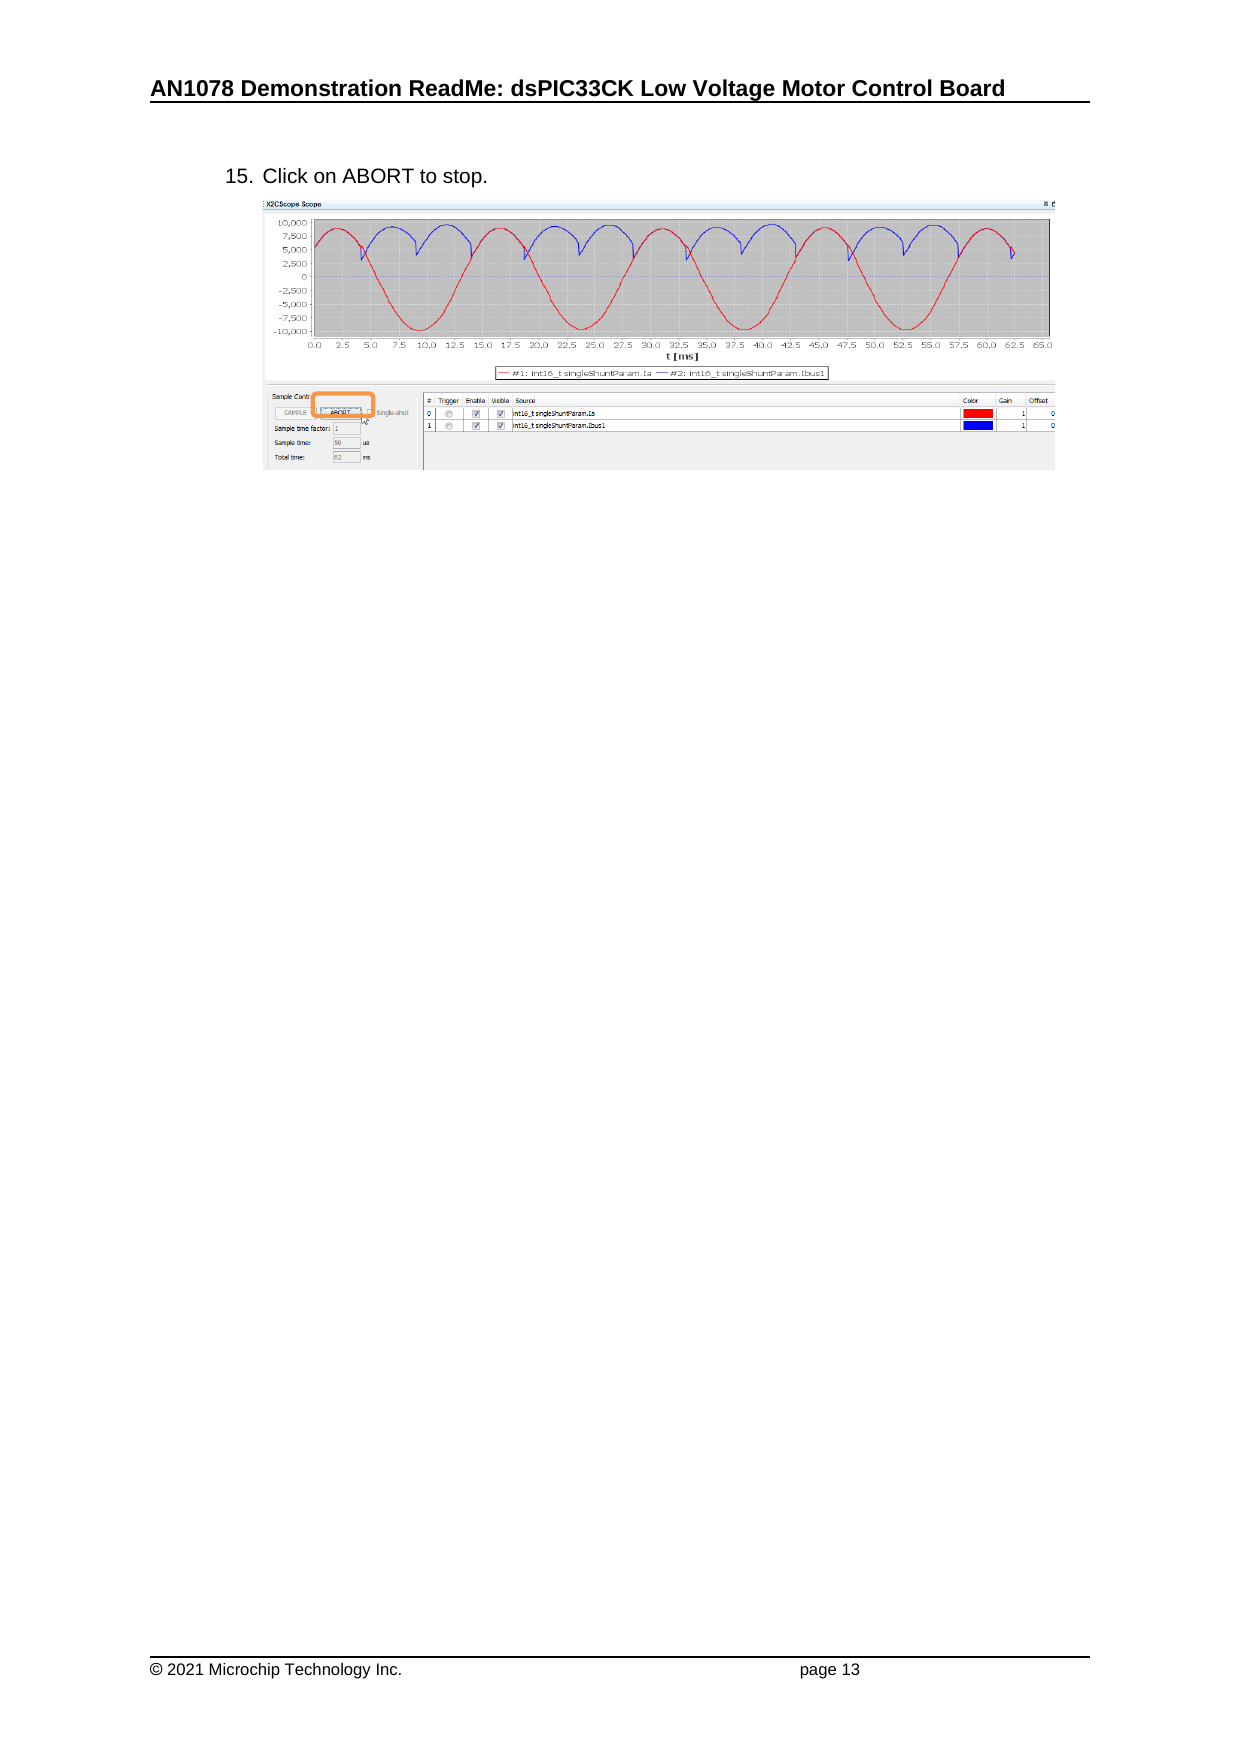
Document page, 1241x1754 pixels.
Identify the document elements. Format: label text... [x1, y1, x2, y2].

list Click on ABORT to stop. [225, 162, 1090, 187]
picture [262, 200, 1056, 470]
